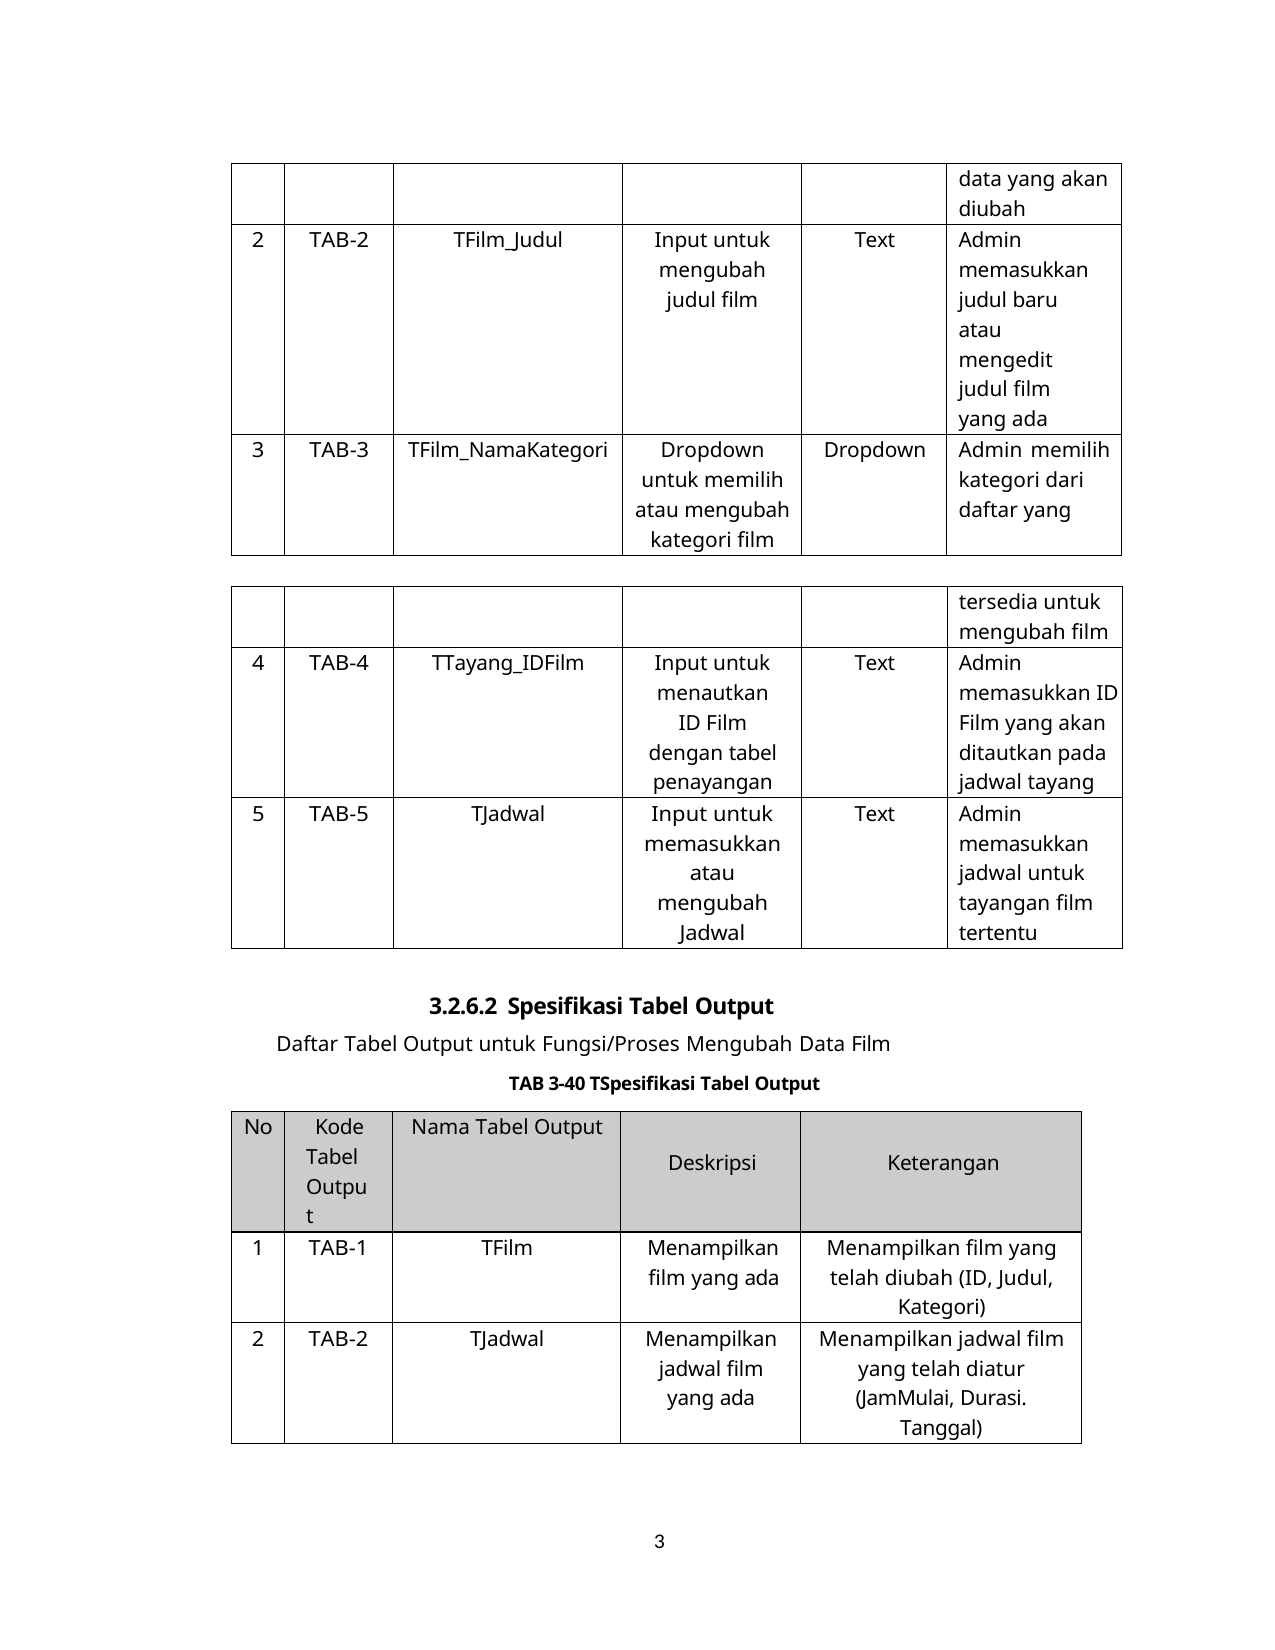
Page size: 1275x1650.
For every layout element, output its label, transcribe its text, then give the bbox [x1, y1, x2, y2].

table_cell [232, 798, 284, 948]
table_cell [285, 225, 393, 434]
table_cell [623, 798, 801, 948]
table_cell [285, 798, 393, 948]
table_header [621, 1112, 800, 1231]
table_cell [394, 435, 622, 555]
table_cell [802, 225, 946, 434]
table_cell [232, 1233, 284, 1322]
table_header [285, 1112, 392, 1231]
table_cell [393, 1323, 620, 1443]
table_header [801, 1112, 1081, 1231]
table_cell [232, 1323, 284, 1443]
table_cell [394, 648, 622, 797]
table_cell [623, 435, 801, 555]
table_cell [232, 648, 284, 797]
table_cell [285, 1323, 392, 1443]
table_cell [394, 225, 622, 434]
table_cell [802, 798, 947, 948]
text TAB 3-40 TSpesifikasi Tabel Output [340, 1070, 989, 1096]
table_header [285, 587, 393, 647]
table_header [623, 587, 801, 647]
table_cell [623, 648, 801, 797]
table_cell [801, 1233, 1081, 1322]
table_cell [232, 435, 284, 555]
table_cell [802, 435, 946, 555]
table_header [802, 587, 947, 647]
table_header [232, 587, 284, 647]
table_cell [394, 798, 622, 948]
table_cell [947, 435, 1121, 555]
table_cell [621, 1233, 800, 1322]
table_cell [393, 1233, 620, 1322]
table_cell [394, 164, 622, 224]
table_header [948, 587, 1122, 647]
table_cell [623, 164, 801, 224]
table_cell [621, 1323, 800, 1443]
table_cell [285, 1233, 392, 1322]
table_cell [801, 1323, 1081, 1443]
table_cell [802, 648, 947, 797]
text Daftar Tabel Output untuk Fungsi/Proses Mengubah Data Film [276, 1029, 1167, 1057]
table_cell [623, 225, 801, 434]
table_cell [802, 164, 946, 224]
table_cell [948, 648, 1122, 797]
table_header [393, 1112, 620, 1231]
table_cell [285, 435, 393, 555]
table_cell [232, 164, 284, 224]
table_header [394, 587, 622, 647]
subtitle Spesifikasi Tabel Output [429, 990, 1167, 1021]
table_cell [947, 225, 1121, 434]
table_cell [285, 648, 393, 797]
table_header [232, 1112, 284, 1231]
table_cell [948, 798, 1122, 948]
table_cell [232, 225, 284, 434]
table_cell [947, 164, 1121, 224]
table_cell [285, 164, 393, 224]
